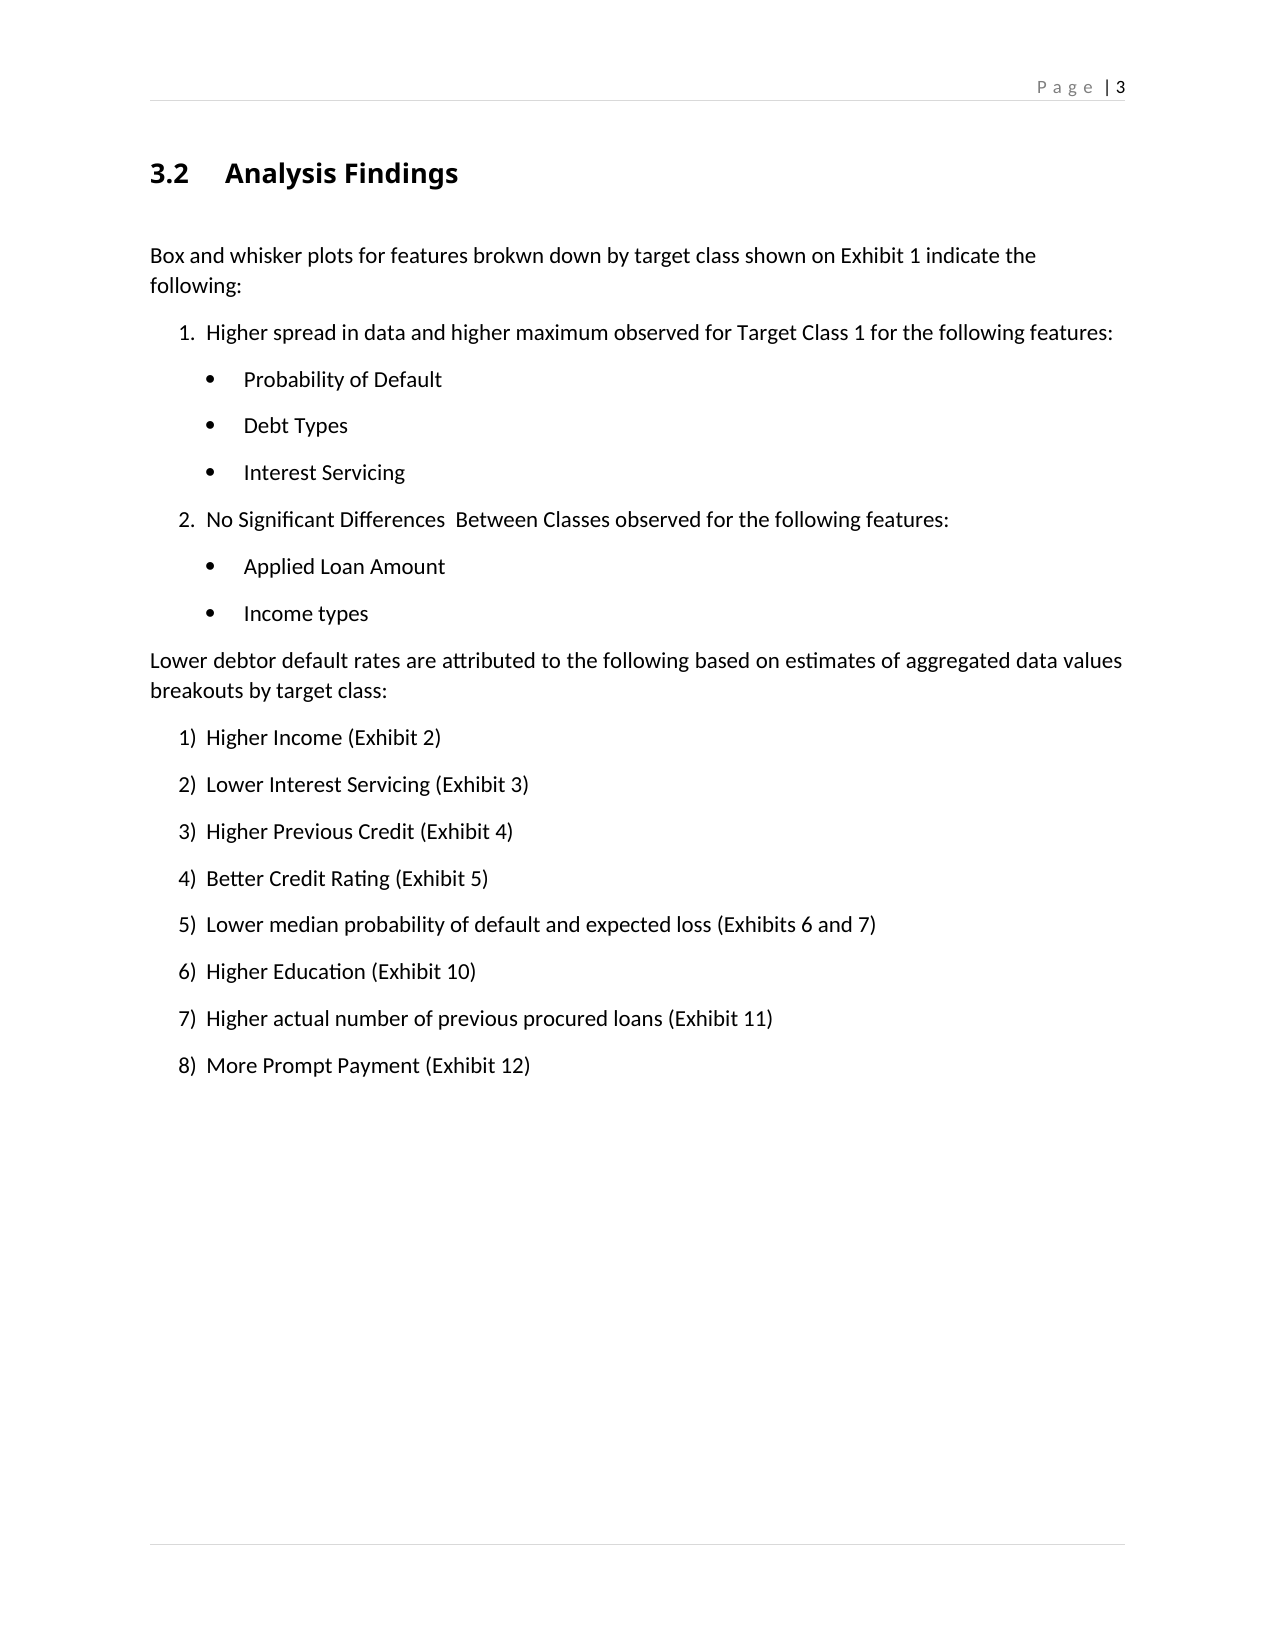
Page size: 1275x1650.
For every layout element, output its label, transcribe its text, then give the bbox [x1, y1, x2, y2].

list Better Credit Rating (Exhibit 5) [178, 864, 1125, 892]
list Lower median probability of default and expected loss (Exhibits 6 and 7) [178, 911, 1125, 939]
list Higher Education (Exhibit 10) [178, 957, 1125, 986]
list Higher actual number of previous procured loans (Exhibit 11) [178, 1004, 1125, 1032]
list Interest Servicing [206, 458, 1125, 487]
text Box and whisker plots for features brokwn down by target class shown on Exhibit 1 indicate the following: [150, 241, 1125, 299]
subtitle 3.2 Analysis Findings [150, 154, 1125, 191]
list Higher Income (Exhibit 2) [178, 723, 1125, 751]
list Probability of Default [206, 365, 1125, 393]
list No Significant Differences Between Classes observed for the following features: [178, 505, 1125, 533]
list Lower Interest Servicing (Exhibit 3) [178, 770, 1125, 798]
text Lower debtor default rates are attributed to the following based on estimates of aggregated data values breakouts by target class: [150, 646, 1125, 704]
list Higher spread in data and higher maximum observed for Target Class 1 for the following features: [178, 318, 1125, 346]
list Income types [206, 599, 1125, 627]
list Applied Loan Amount [206, 552, 1125, 580]
list Debt Types [206, 412, 1125, 440]
list More Prompt Payment (Exhibit 12) [178, 1051, 1125, 1079]
list Higher Previous Credit (Exhibit 4) [178, 817, 1125, 845]
